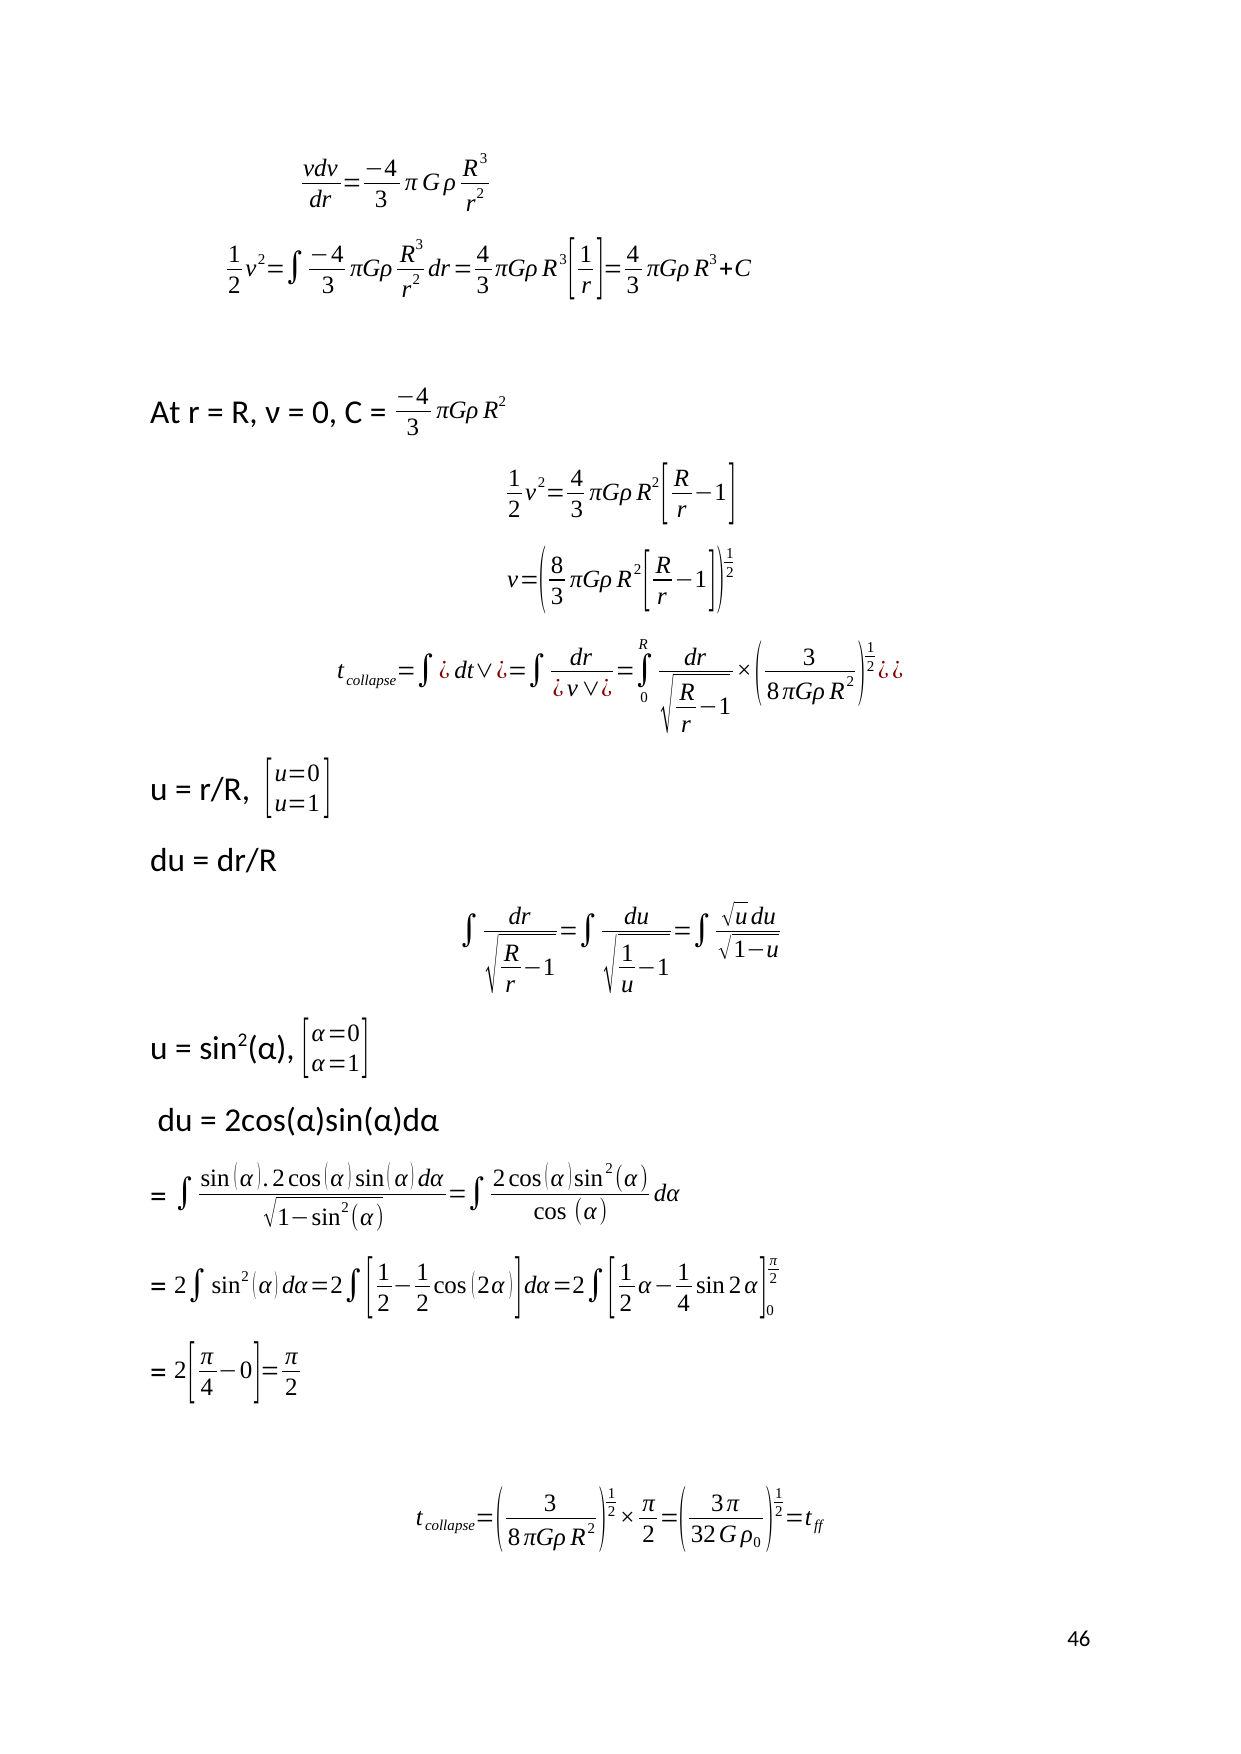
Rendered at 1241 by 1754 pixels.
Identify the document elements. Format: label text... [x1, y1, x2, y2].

text du = 2cos(α)sin(α)dα [150, 1099, 1090, 1140]
text = [150, 1252, 1090, 1320]
text At r = R, ν = 0, C = [150, 382, 1090, 441]
text u = r/R, [150, 756, 1090, 819]
text du = dr/R [150, 839, 1090, 880]
text u = sin2(α), [150, 1016, 1090, 1079]
text = [150, 1160, 1090, 1232]
text = [150, 1339, 1090, 1404]
